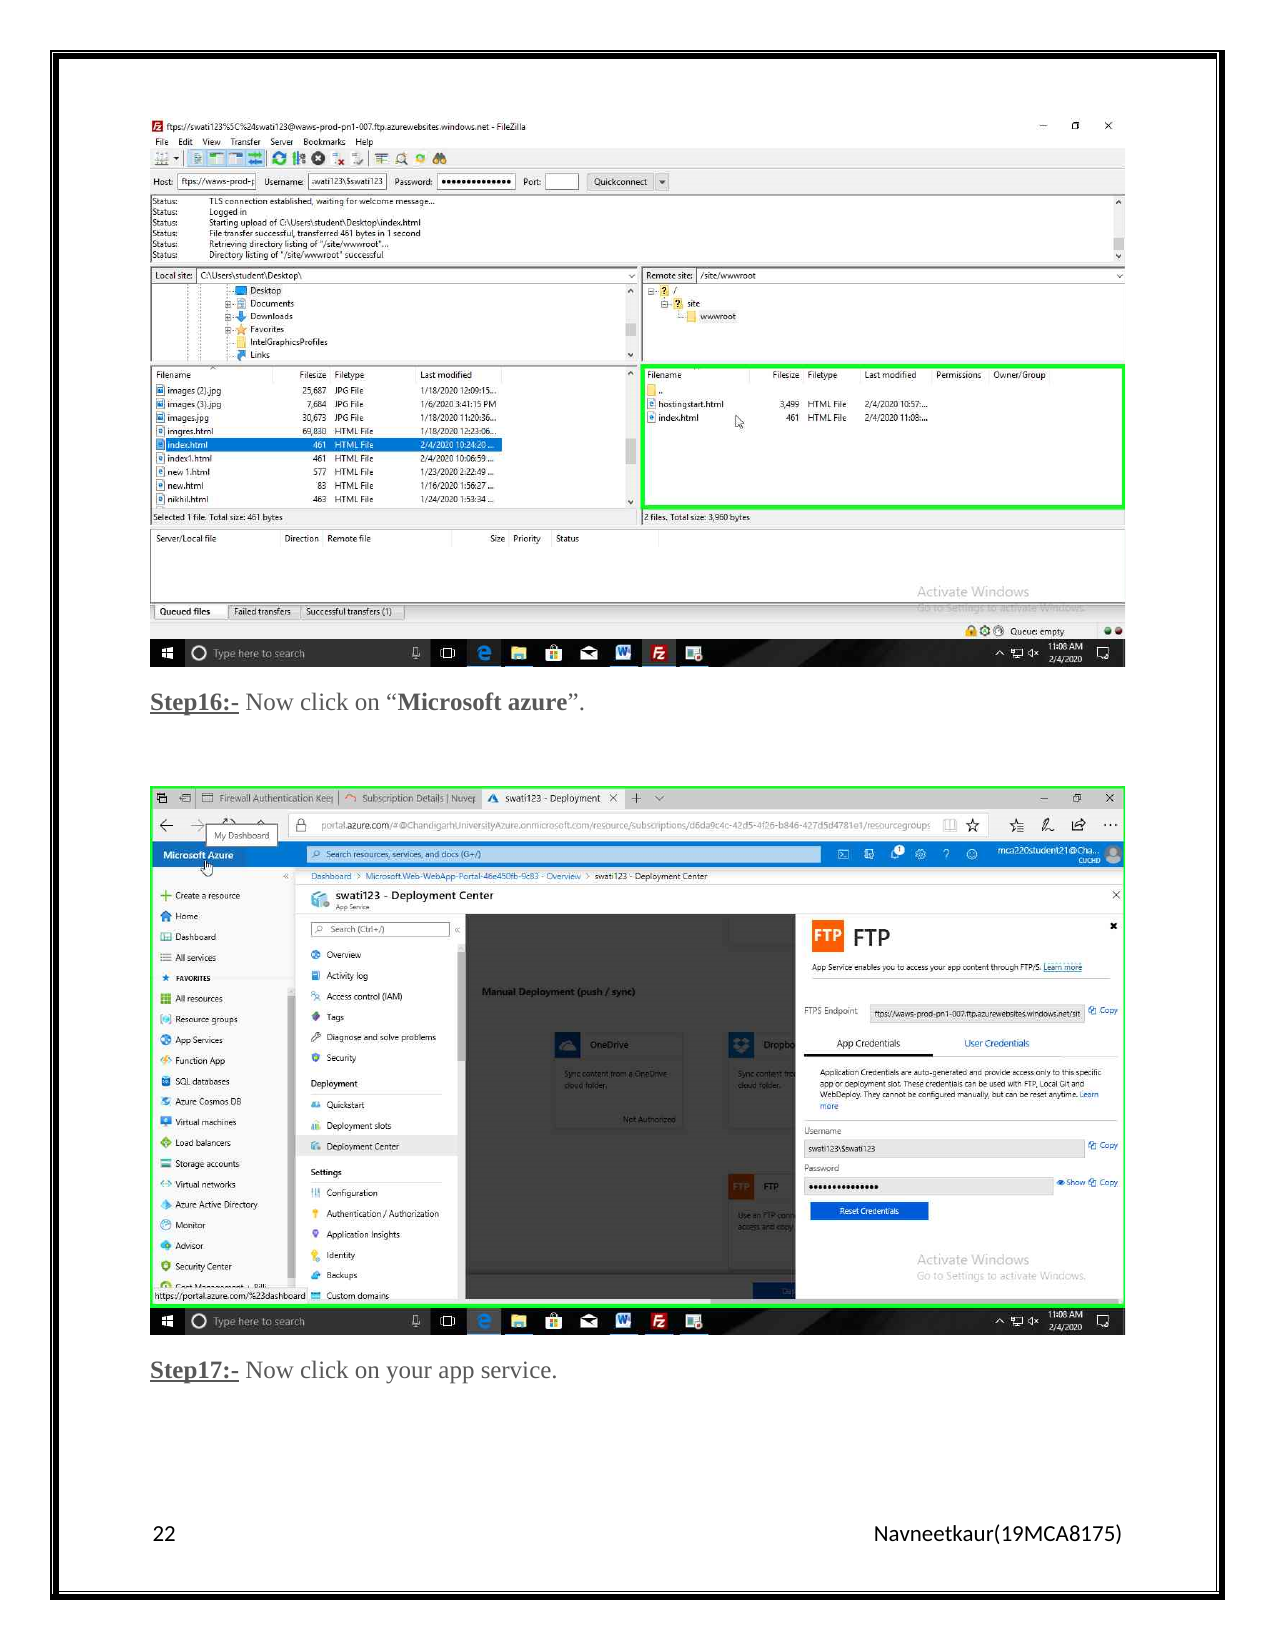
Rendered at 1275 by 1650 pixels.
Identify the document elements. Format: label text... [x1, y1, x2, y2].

picture [150, 118, 1125, 667]
text Step16:- Now click on “Microsoft azure”. [150, 687, 1125, 716]
picture [150, 786, 1125, 1335]
text Step17:- Now click on your app service. [150, 1355, 1125, 1384]
